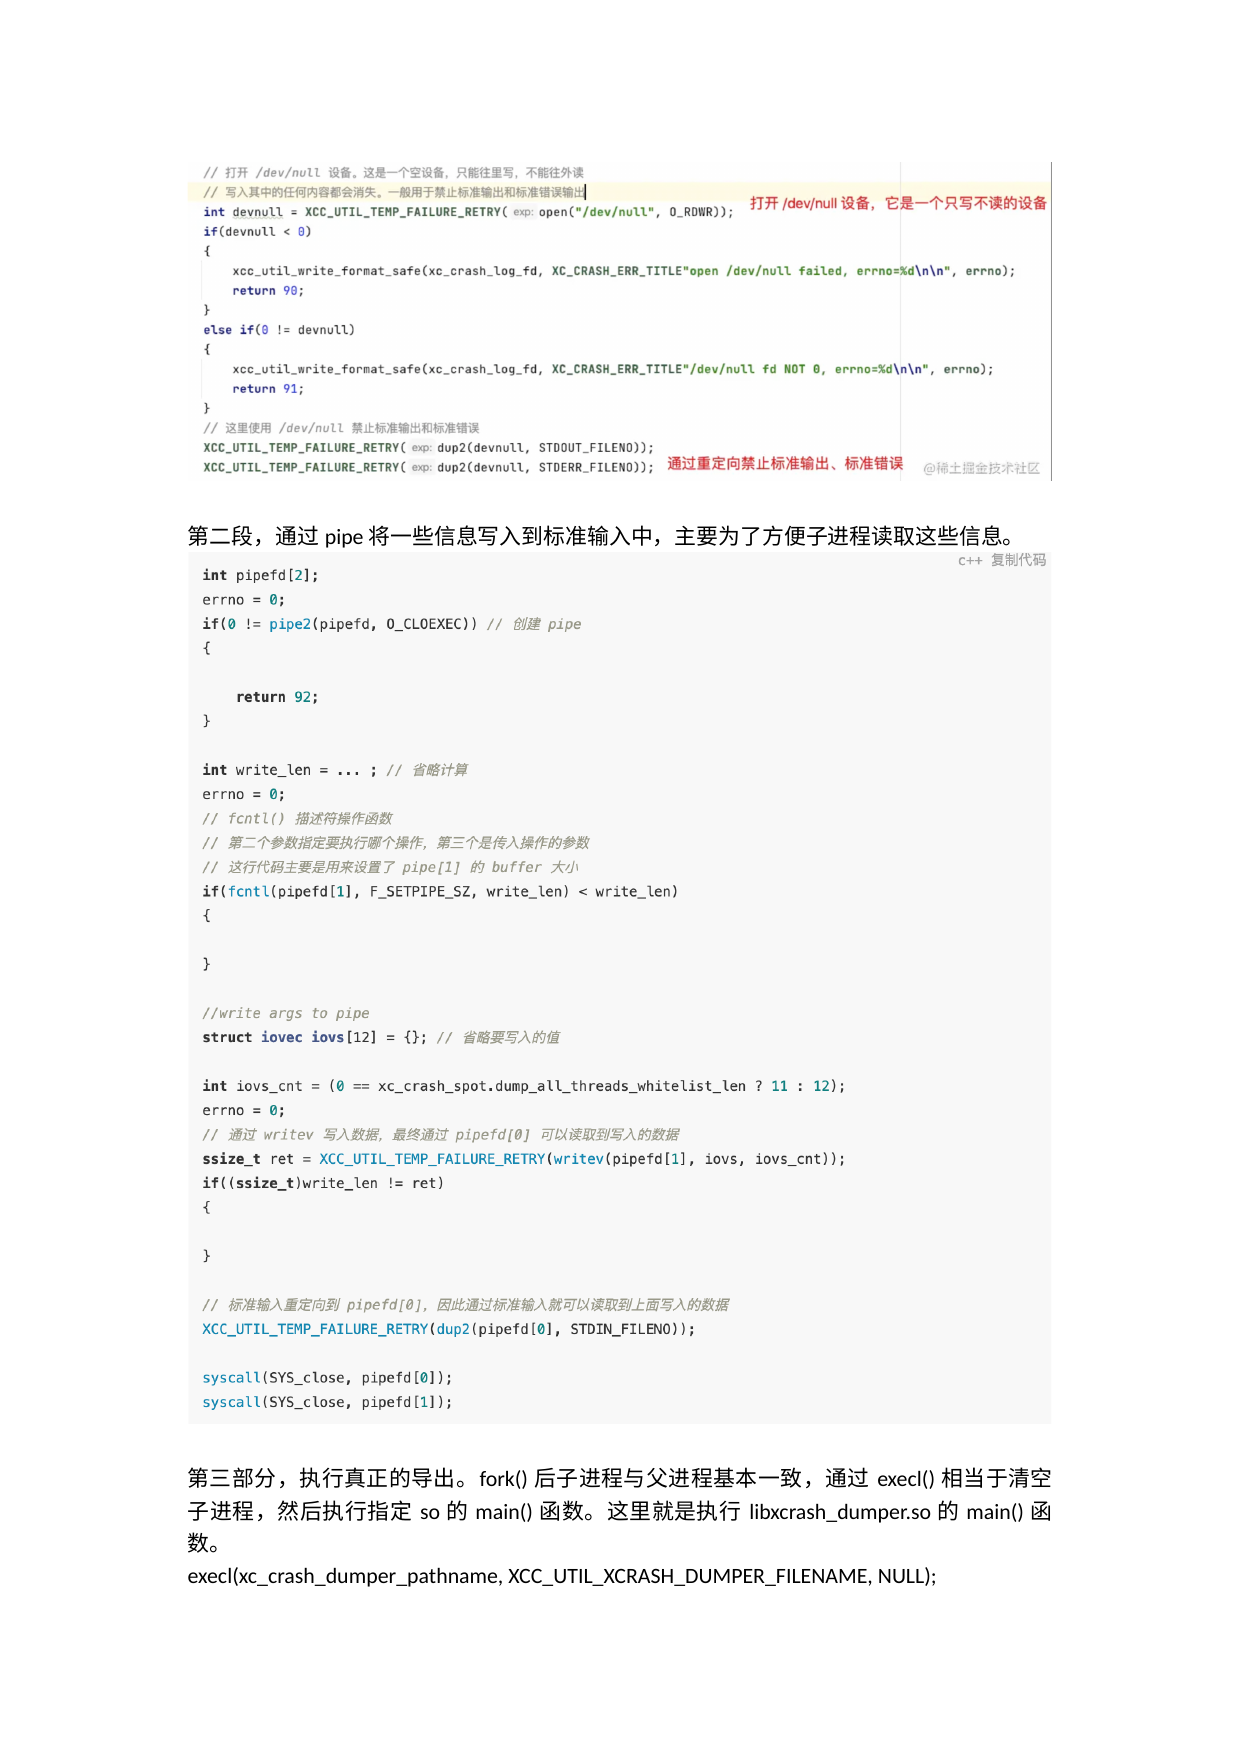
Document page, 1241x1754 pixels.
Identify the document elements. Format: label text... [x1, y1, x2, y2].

list 第三部分，执行真正的导出。fork() 后子进程与父进程基本一致，通过 execl() 相当于清空子进程，然后执行指定 so 的 main() 函数。这里就是执行 libxcrash_dumper.so 的 main() 函数。 [187, 1462, 1053, 1559]
picture [187, 552, 1052, 1424]
picture [187, 162, 1052, 481]
list execl(xc_crash_dumper_pathname, XCC_UTIL_XCRASH_DUMPER_FILENAME, NULL); [187, 1559, 1053, 1592]
list 第二段，通过 pipe 将一些信息写入到标准输入中，主要为了方便子进程读取这些信息。 [187, 519, 1053, 552]
